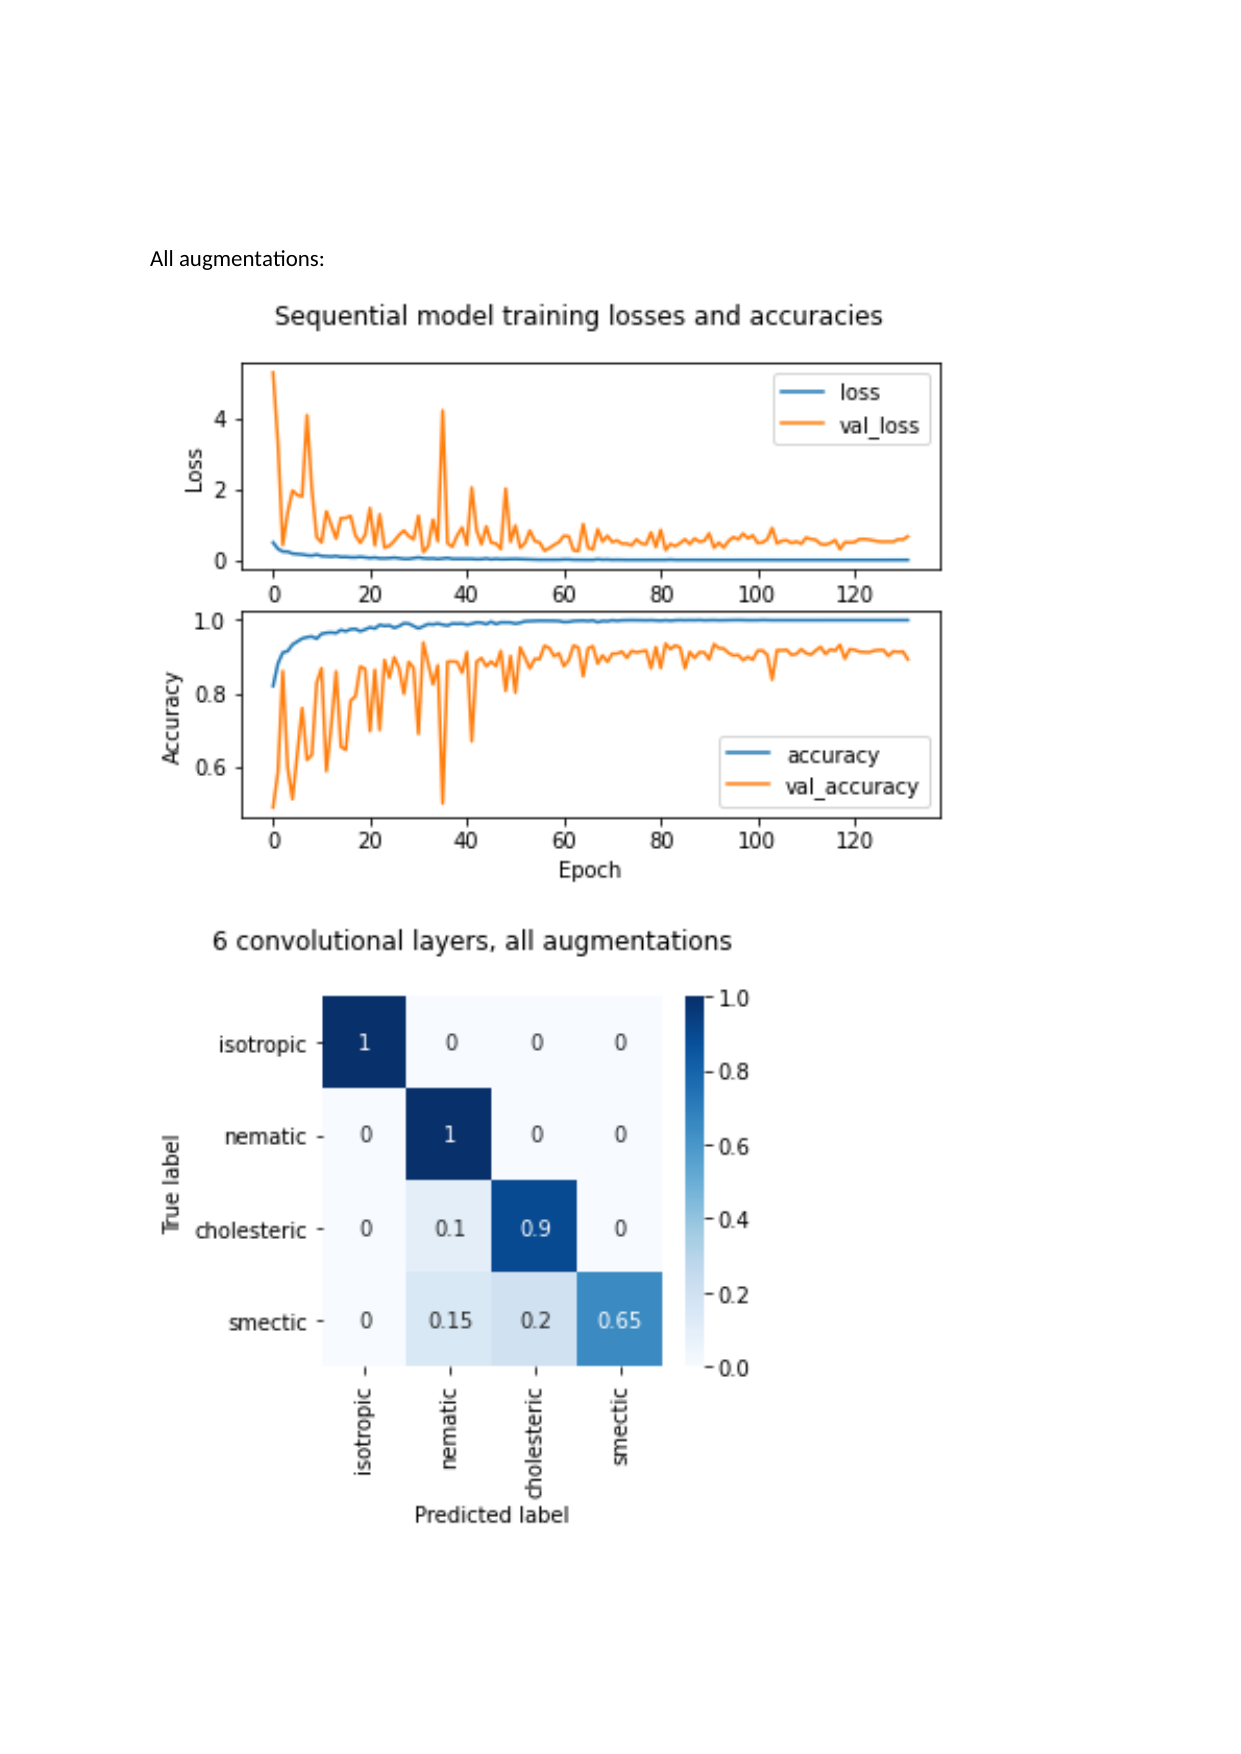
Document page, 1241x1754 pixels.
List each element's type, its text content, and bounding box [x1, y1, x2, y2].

text All augmentations: [150, 244, 1090, 272]
picture [150, 290, 955, 897]
picture [150, 915, 764, 1540]
